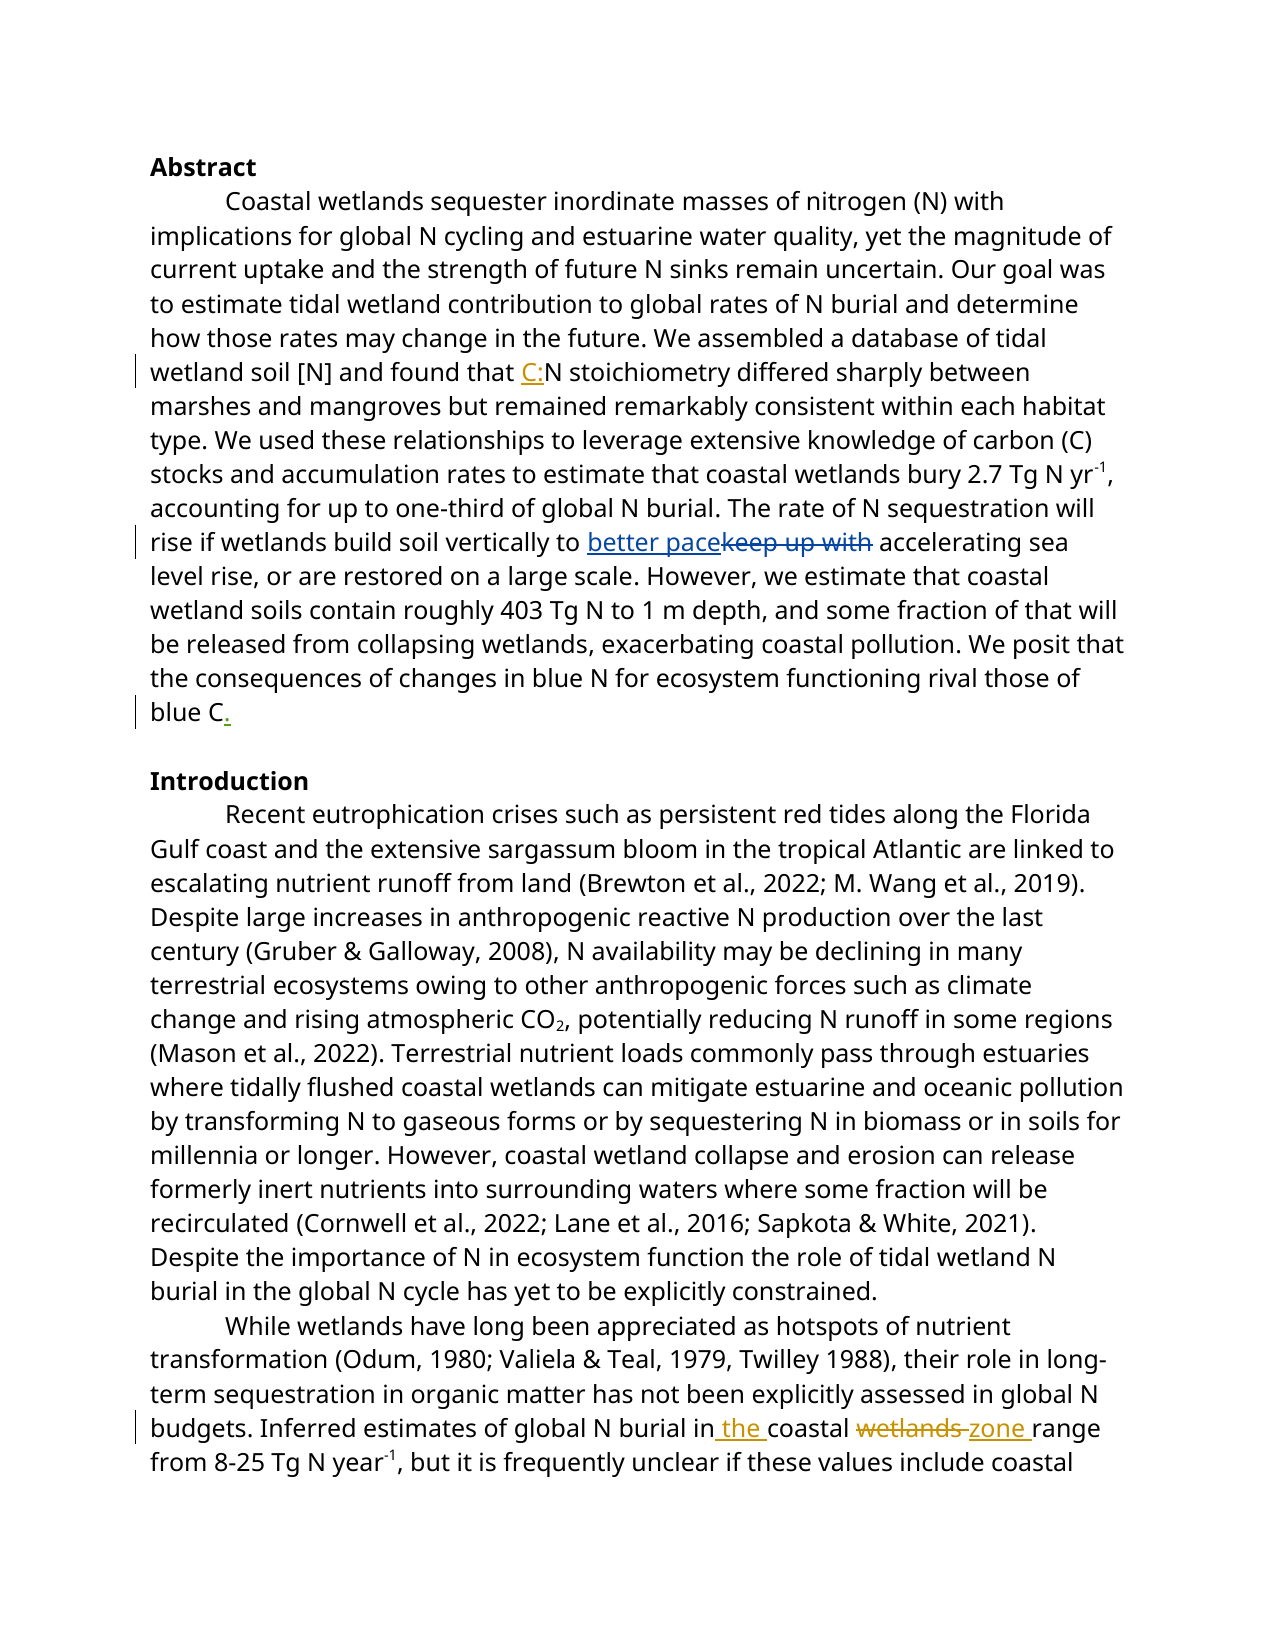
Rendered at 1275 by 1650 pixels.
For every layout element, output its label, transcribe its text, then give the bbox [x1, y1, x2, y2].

text Introduction [150, 763, 1125, 797]
text Coastal wetlands sequester inordinate masses of nitrogen (N) with implications for global N cycling and estuarine water quality, yet the magnitude of current uptake and the strength of future N sinks remain uncertain. Our goal was to estimate tidal wetland contribution to global rates of N burial and determine how those rates may change in the future. We assembled a database of tidal wetland soil [N] and found that N stoichiometry differed sharply between marshes and mangroves but remained remarkably consistent within each habitat type. We used these relationships to leverage extensive knowledge of carbon (C) stocks and accumulation rates to estimate that coastal wetlands bury 2.7 Tg N yr-1, accounting for up to one-third of global N burial. The rate of N sequestration will rise if wetlands build soil vertically to accelerating sea level rise, or are restored on a large scale. However, we estimate that coastal wetland soils contain roughly 403 Tg N to 1 m depth, and some fraction of that will be released from collapsing wetlands, exacerbating coastal pollution. We posit that the consequences of changes in blue N for ecosystem functioning rival those of blue C [150, 184, 1125, 729]
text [150, 1308, 1125, 1478]
text Abstract [150, 150, 1125, 184]
text Recent eutrophication crises such as persistent red tides along the Florida Gulf coast and the extensive sargassum bloom in the tropical Atlantic are linked to escalating nutrient runoff from land (Brewton et al., 2022; M. Wang et al., 2019). Despite large increases in anthropogenic reactive N production over the last century (Gruber & Galloway, 2008), N availability may be declining in many terrestrial ecosystems owing to other anthropogenic forces such as climate change and rising atmospheric CO2, potentially reducing N runoff in some regions (Mason et al., 2022). Terrestrial nutrient loads commonly pass through estuaries where tidally flushed coastal wetlands can mitigate estuarine and oceanic pollution by transforming N to gaseous forms or by sequestering N in biomass or in soils for millennia or longer. However, coastal wetland collapse and erosion can release formerly inert nutrients into surrounding waters where some fraction will be recirculated (Cornwell et al., 2022; Lane et al., 2016; Sapkota & White, 2021). Despite the importance of N in ecosystem function the role of tidal wetland N burial in the global N cycle has yet to be explicitly constrained. [150, 797, 1125, 1308]
